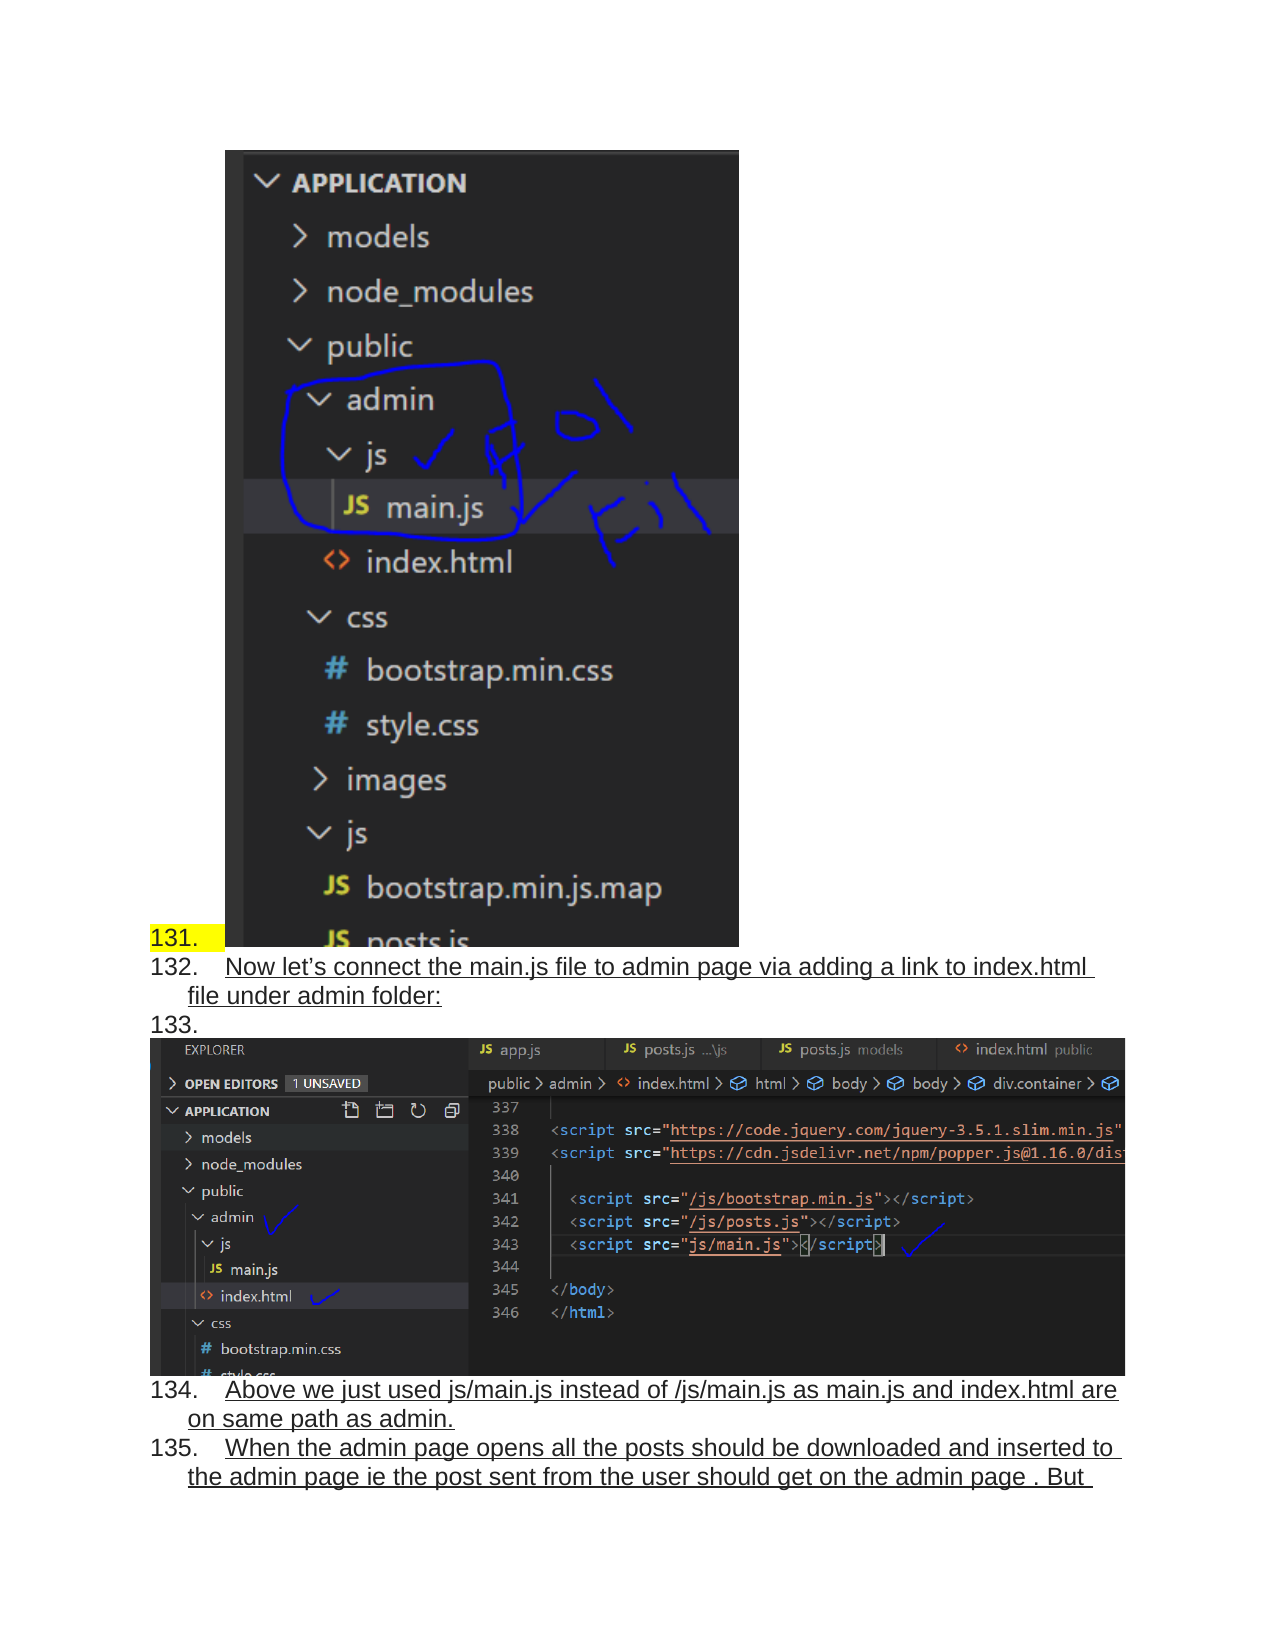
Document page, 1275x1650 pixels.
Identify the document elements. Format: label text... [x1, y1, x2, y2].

picture [225, 150, 739, 947]
list Above we just used js/main.js instead of /js/main.js as main.js and index.html are on same path as admin. [150, 1376, 1125, 1433]
list Now let’s connect the main.js file to admin page via adding a link to index.html file under admin folder: [150, 952, 1125, 1010]
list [150, 1433, 1125, 1490]
picture [150, 1038, 1125, 1376]
